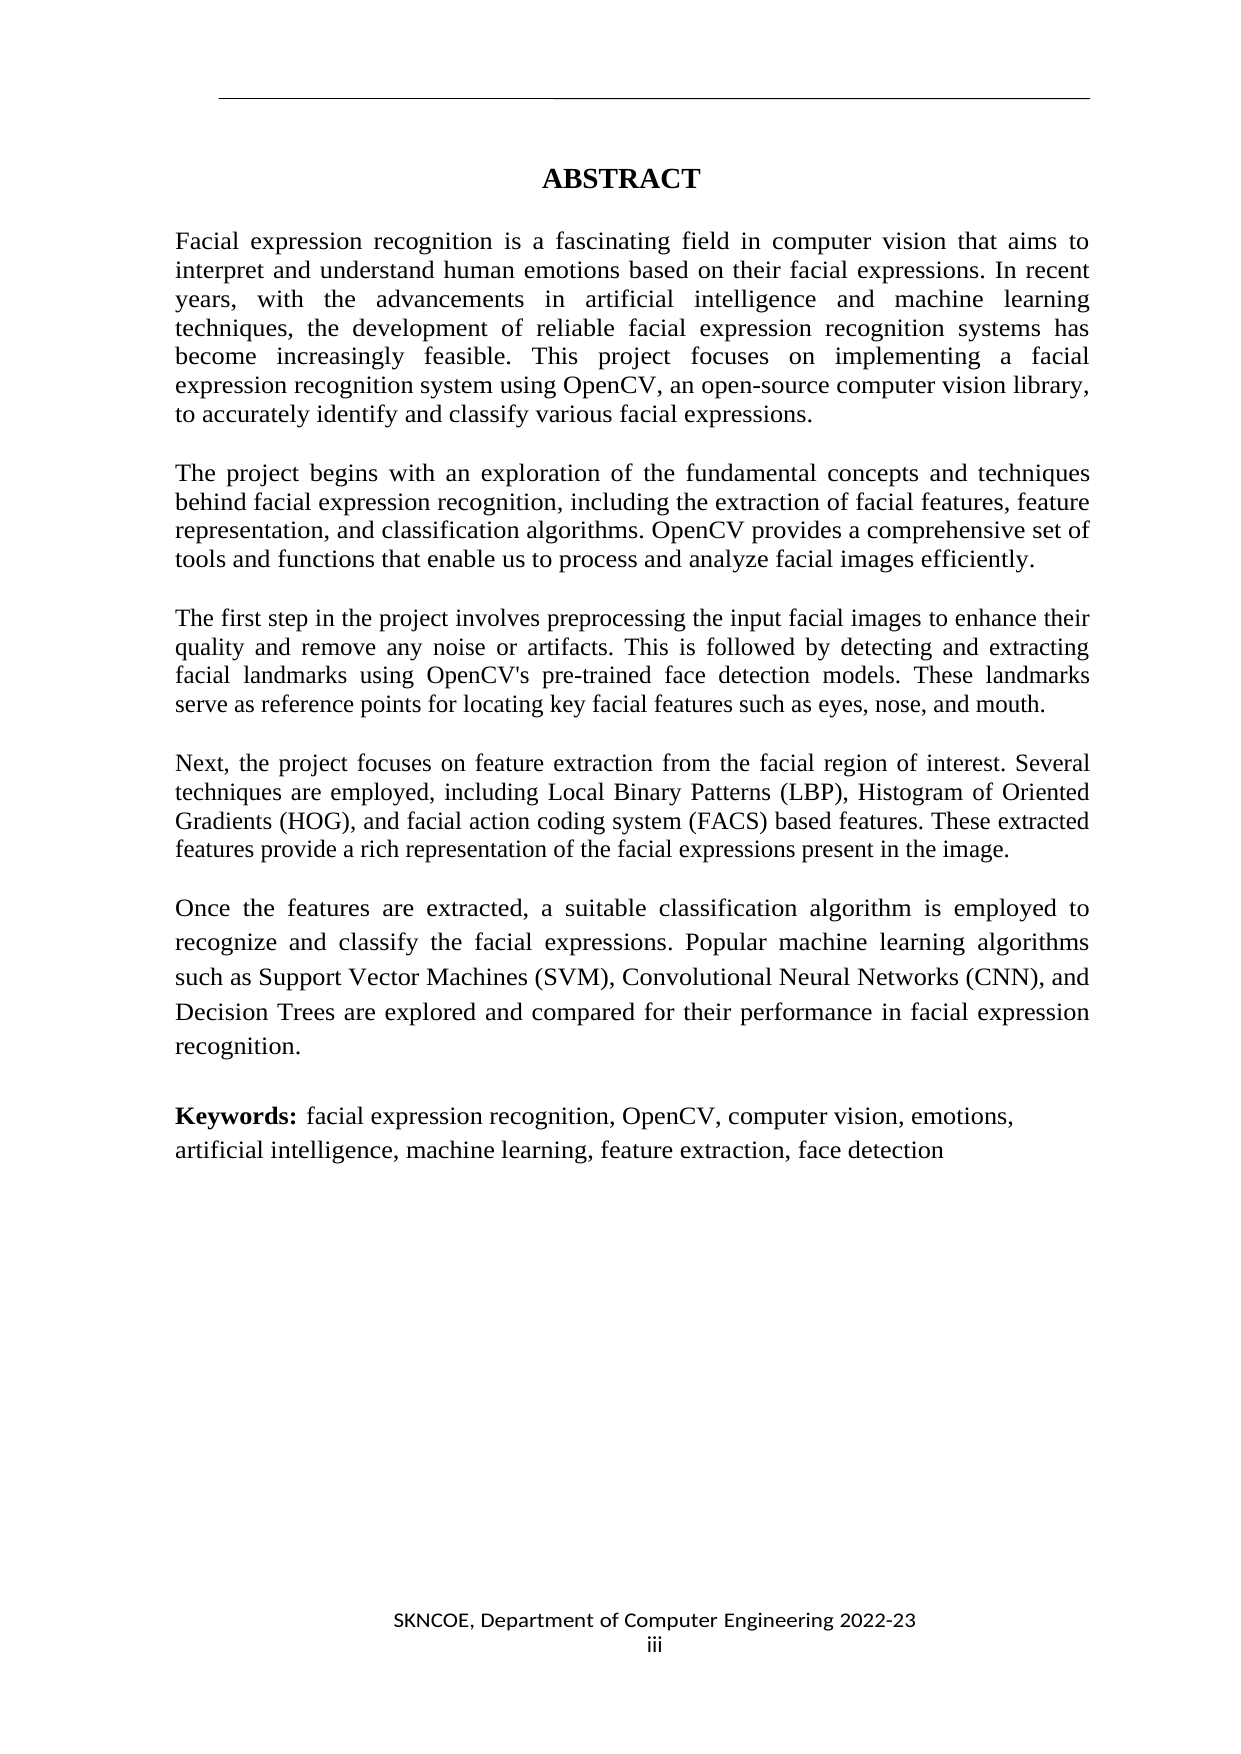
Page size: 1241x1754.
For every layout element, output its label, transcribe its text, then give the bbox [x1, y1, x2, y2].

text ABSTRACT [175, 161, 1067, 195]
text Next, the project focuses on feature extraction from the facial region of interest. Several techniques are employed, including Local Binary Patterns (LBP), Histogram of Oriented Gradients (HOG), and facial action coding system (FACS) based features. These extracted features provide a rich representation of the facial expressions present in the image. [175, 748, 1091, 863]
text Keywords: facial expression recognition, OpenCV, computer vision, emotions, artificial intelligence, machine learning, feature extraction, face detection [175, 1101, 1091, 1164]
text Facial expression recognition is a fascinating field in computer vision that aims to interpret and understand human emotions based on their facial expressions. In recent years, with the advancements in artificial intelligence and machine learning techniques, the development of reliable facial expression recognition systems has become increasingly feasible. This project focuses on implementing a facial expression recognition system using OpenCV, an open-source computer vision library, to accurately identify and classify various facial expressions. [175, 226, 1091, 428]
text Once the features are extracted, a suitable classification algorithm is employed to recognize and classify the facial expressions. Popular machine learning algorithms such as Support Vector Machines (SVM), Convolutional Neural Networks (CNN), and Decision Trees are explored and compared for their performance in facial expression recognition. [175, 893, 1091, 1060]
text The first step in the project involves preprocessing the input facial images to enhance their quality and remove any noise or artifacts. This is followed by detecting and extracting facial landmarks using OpenCV's pre-trained face detection models. These landmarks serve as reference points for locating key facial features such as eyes, nose, and mouth. [175, 603, 1091, 718]
text The project begins with an exploration of the fundamental concepts and techniques behind facial expression recognition, including the extraction of facial features, feature representation, and classification algorithms. OpenCV provides a comprehensive set of tools and functions that enable us to process and analyze facial images efficiently. [175, 458, 1091, 573]
